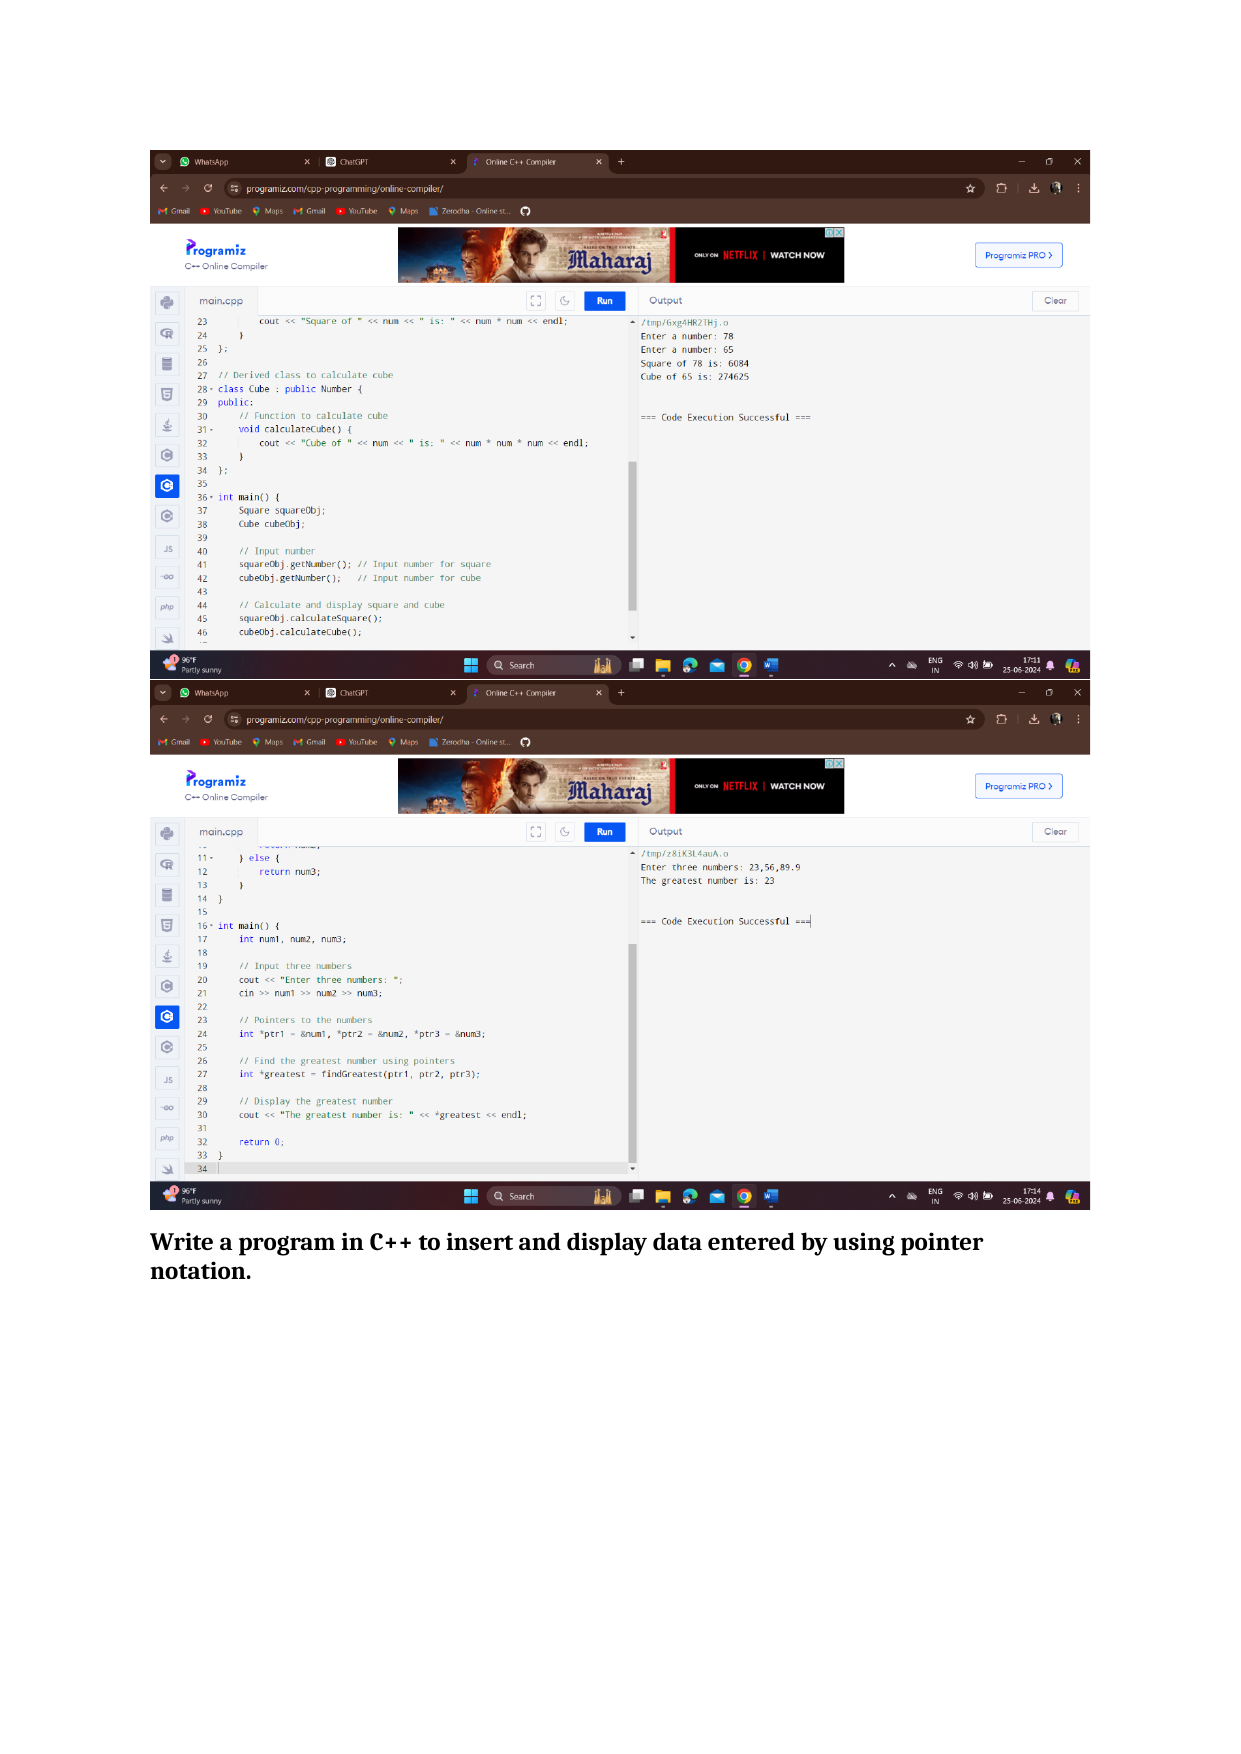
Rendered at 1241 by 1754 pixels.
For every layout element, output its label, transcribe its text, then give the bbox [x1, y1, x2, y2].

text Write a program in C++ to insert and display data entered by using pointer notation. [150, 1228, 1090, 1286]
picture [150, 680, 1091, 1210]
picture [150, 150, 1091, 679]
